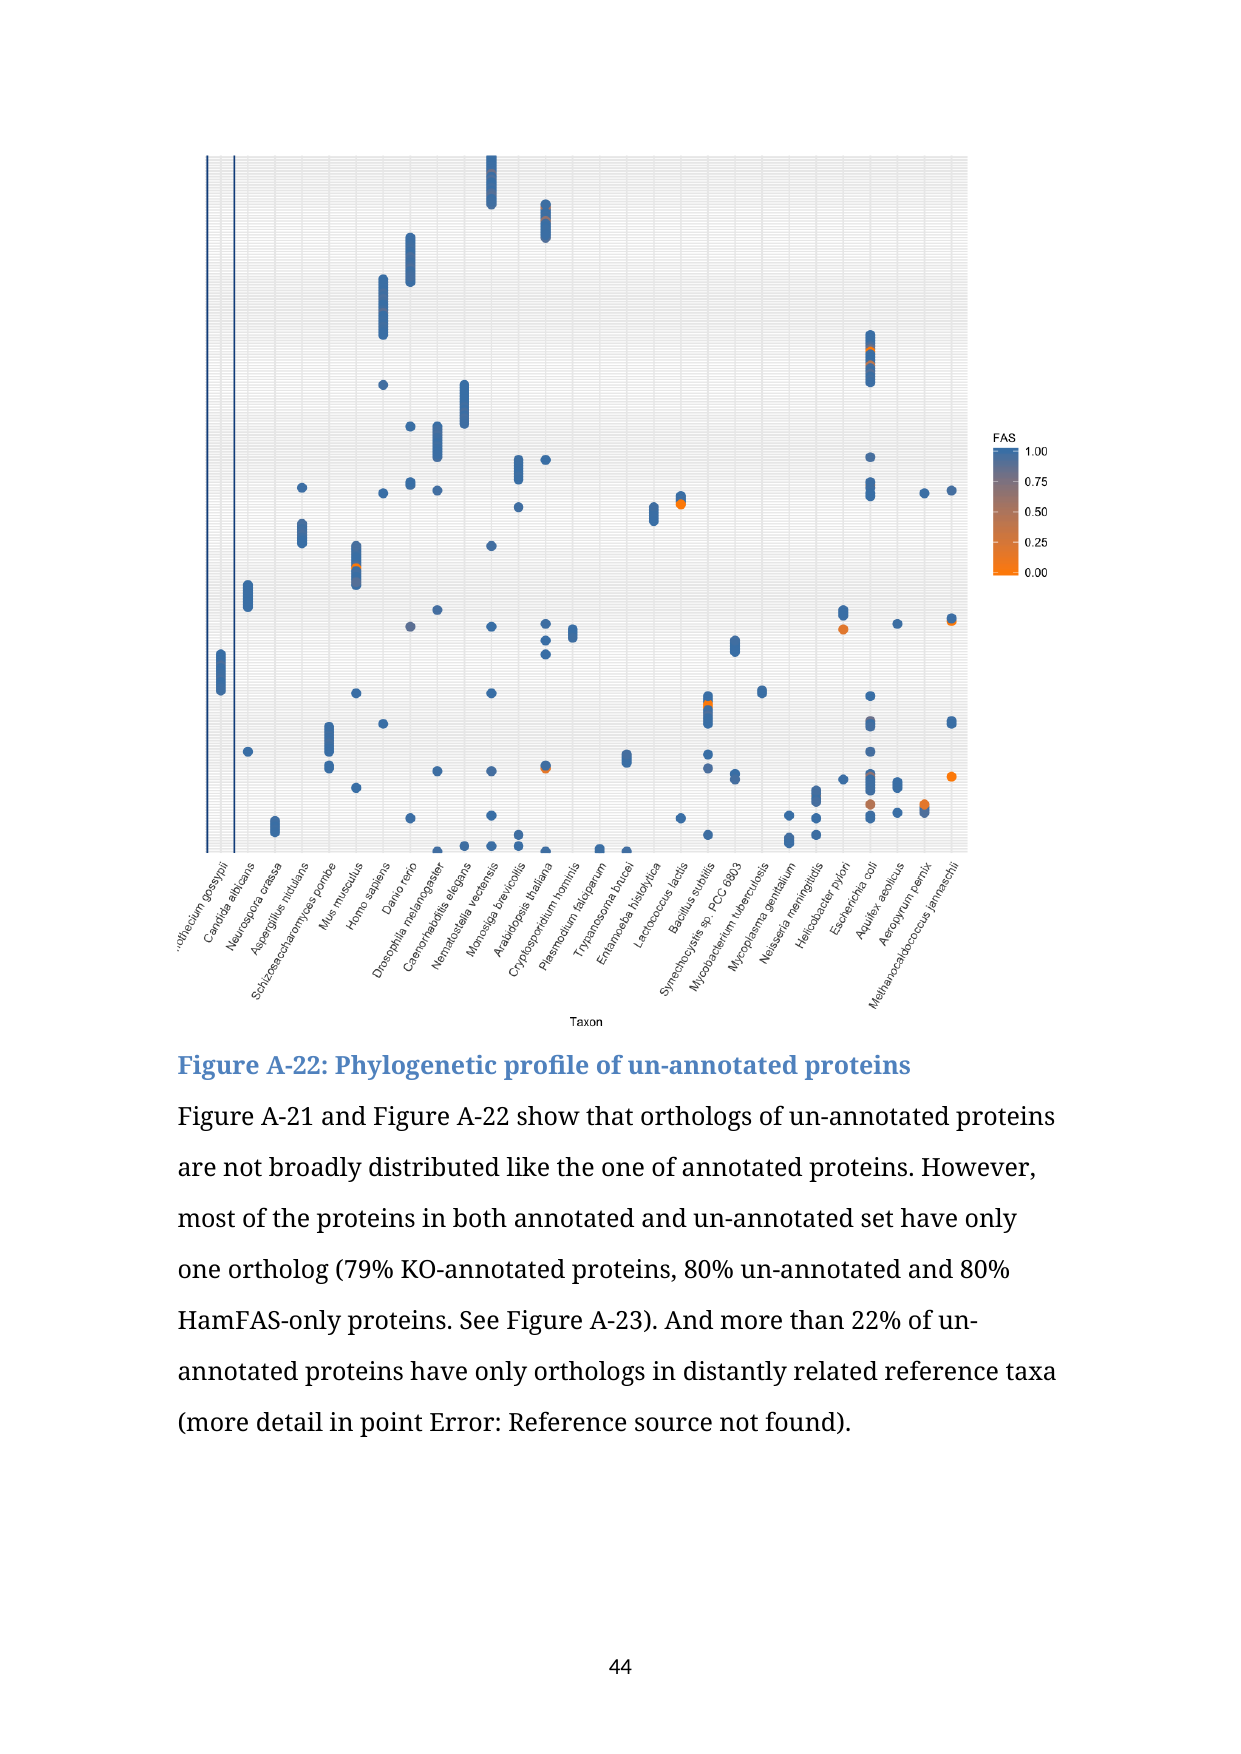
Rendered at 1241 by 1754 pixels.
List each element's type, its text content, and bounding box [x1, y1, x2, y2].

picture [177, 147, 1063, 1034]
